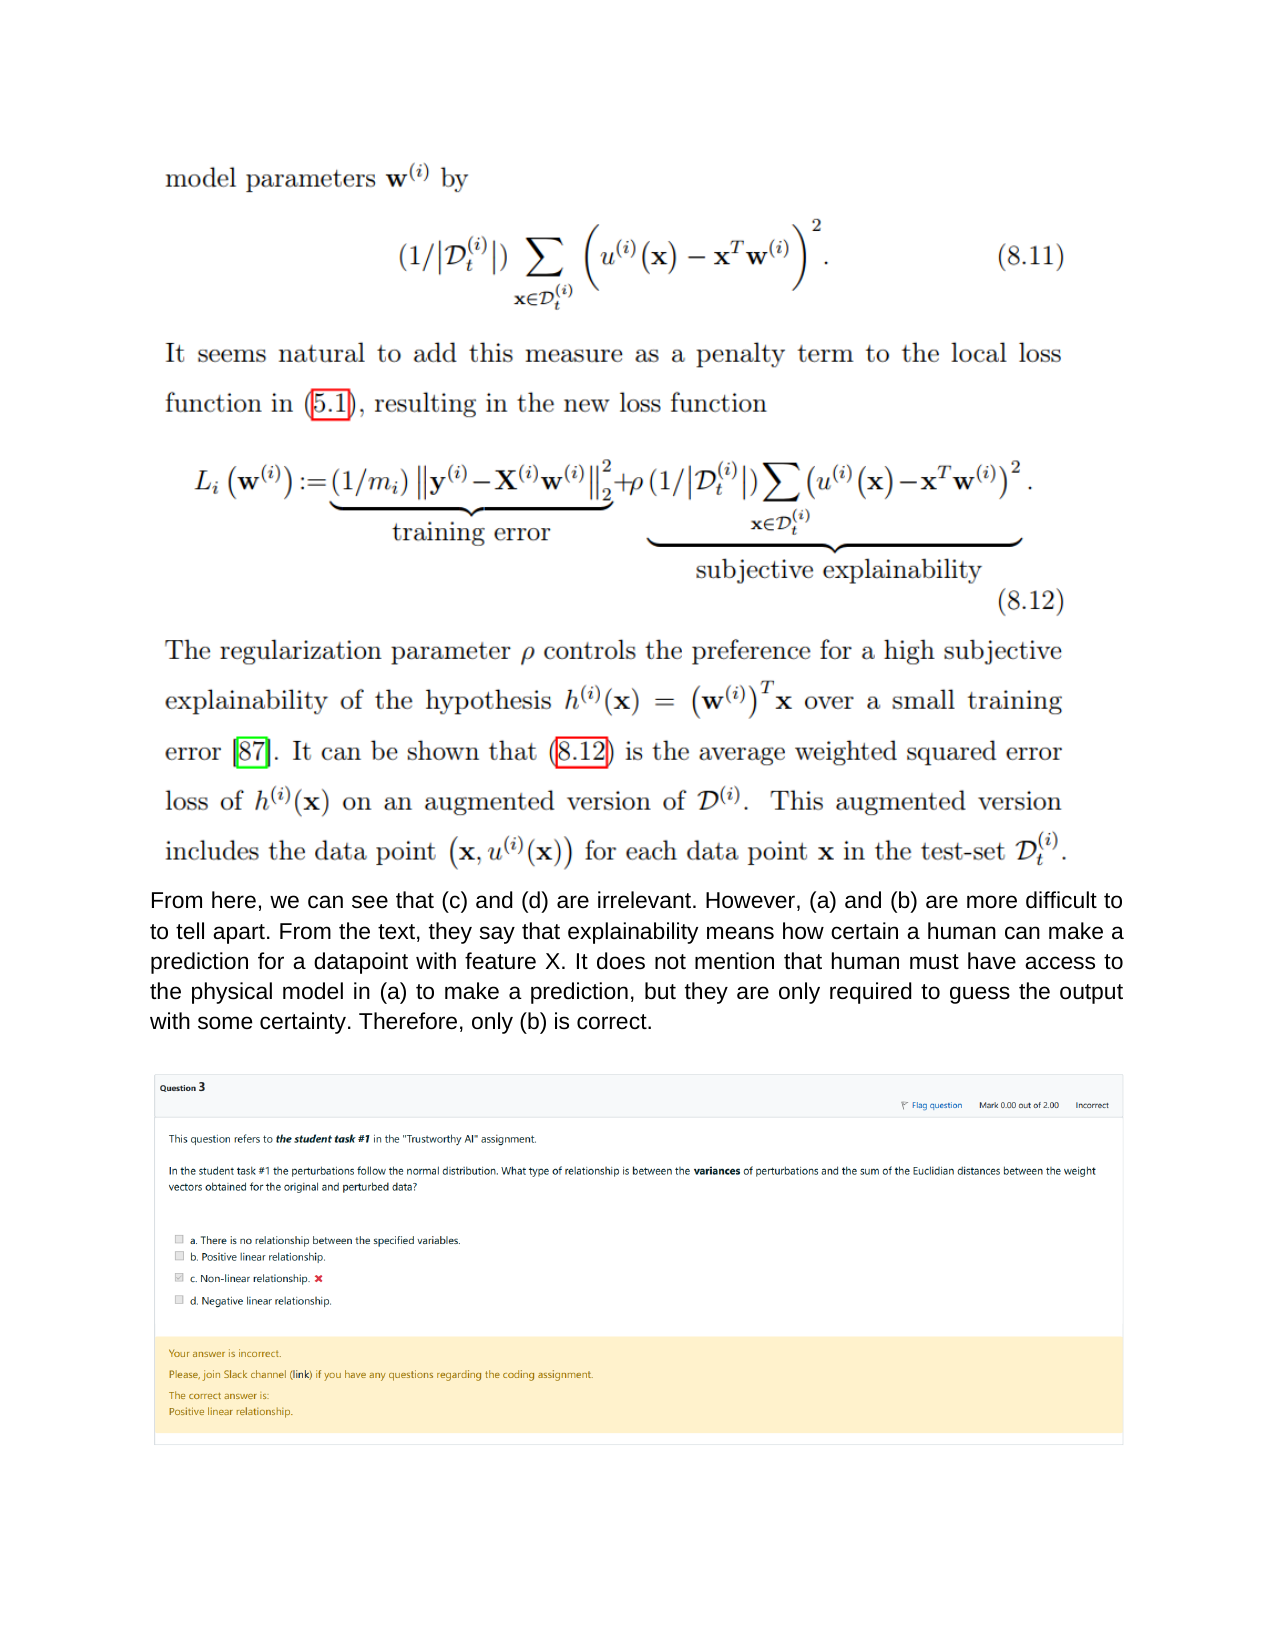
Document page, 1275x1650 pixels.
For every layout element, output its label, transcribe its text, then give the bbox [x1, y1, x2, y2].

picture [150, 1068, 1125, 1448]
text From here, we can see that (c) and (d) are irrelevant. However, (a) and (b) are more difficult to to tell apart. From the text, they say that explainability means how certain a human can make a prediction for a datapoint with feature X. It does not mention that human must have access to the physical model in (a) to make a prediction, but they are only required to guess the output with some certainty. Therefore, only (b) is correct. [150, 887, 1125, 1035]
picture [150, 150, 1081, 884]
